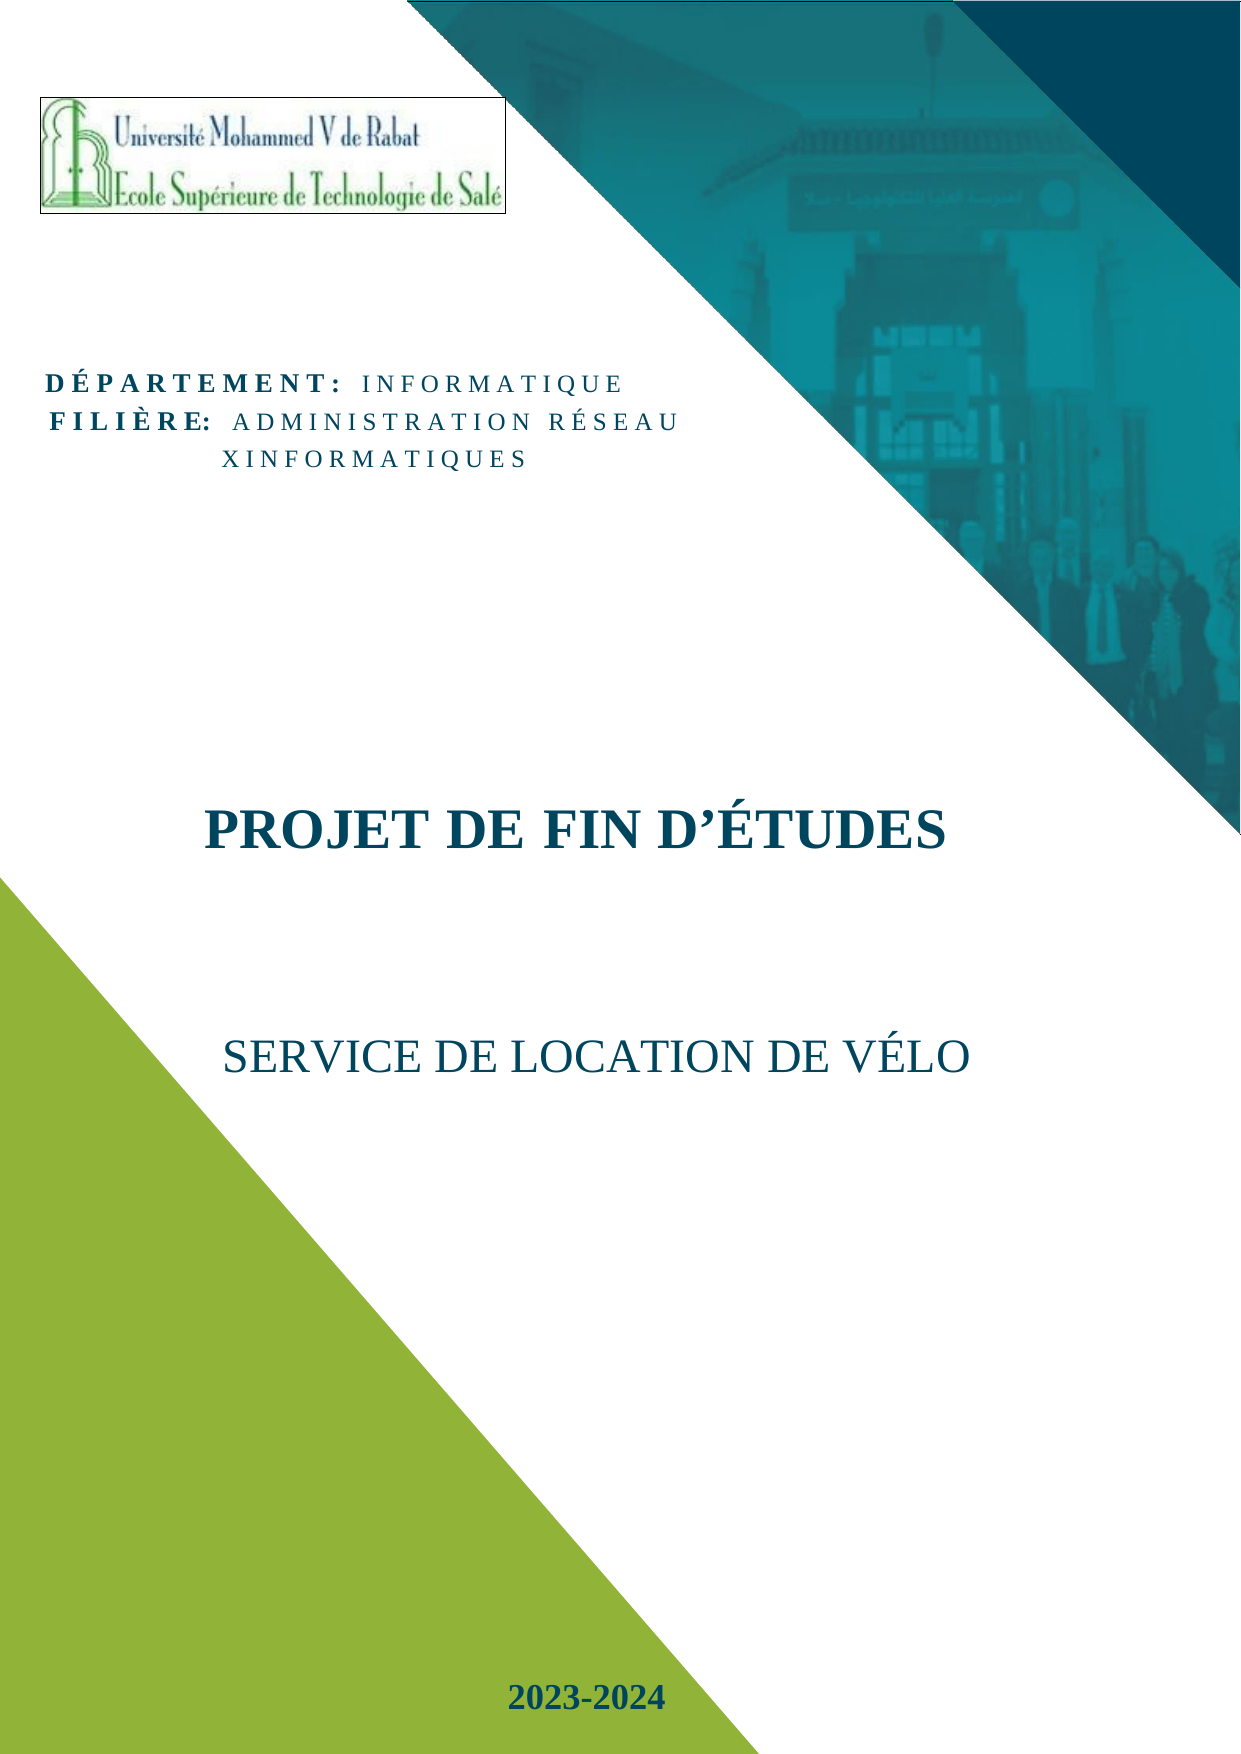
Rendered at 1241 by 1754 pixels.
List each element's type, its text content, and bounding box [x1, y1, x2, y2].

picture [477, 451, 482, 462]
picture [431, 418, 438, 424]
picture [272, 451, 277, 462]
picture [409, 2, 1241, 834]
picture [335, 414, 340, 424]
text F I L I È R E: A D M I N I S T R A T I O N R É S E A U X I N F O R M A T I Q U E S [49, 405, 699, 472]
text 2023-2024 [203, 1675, 969, 1717]
picture [500, 380, 507, 386]
text SERVICE DE LOCATION DE VÉLO [203, 1027, 990, 1083]
picture [593, 376, 598, 389]
picture [388, 376, 393, 386]
picture [41, 98, 505, 213]
picture [520, 376, 527, 390]
title PROJET DE FIN D’ÉTUDES [203, 795, 948, 861]
text D É P A R T E M E N T : I N F O R M A T I Q U E [45, 367, 1073, 398]
